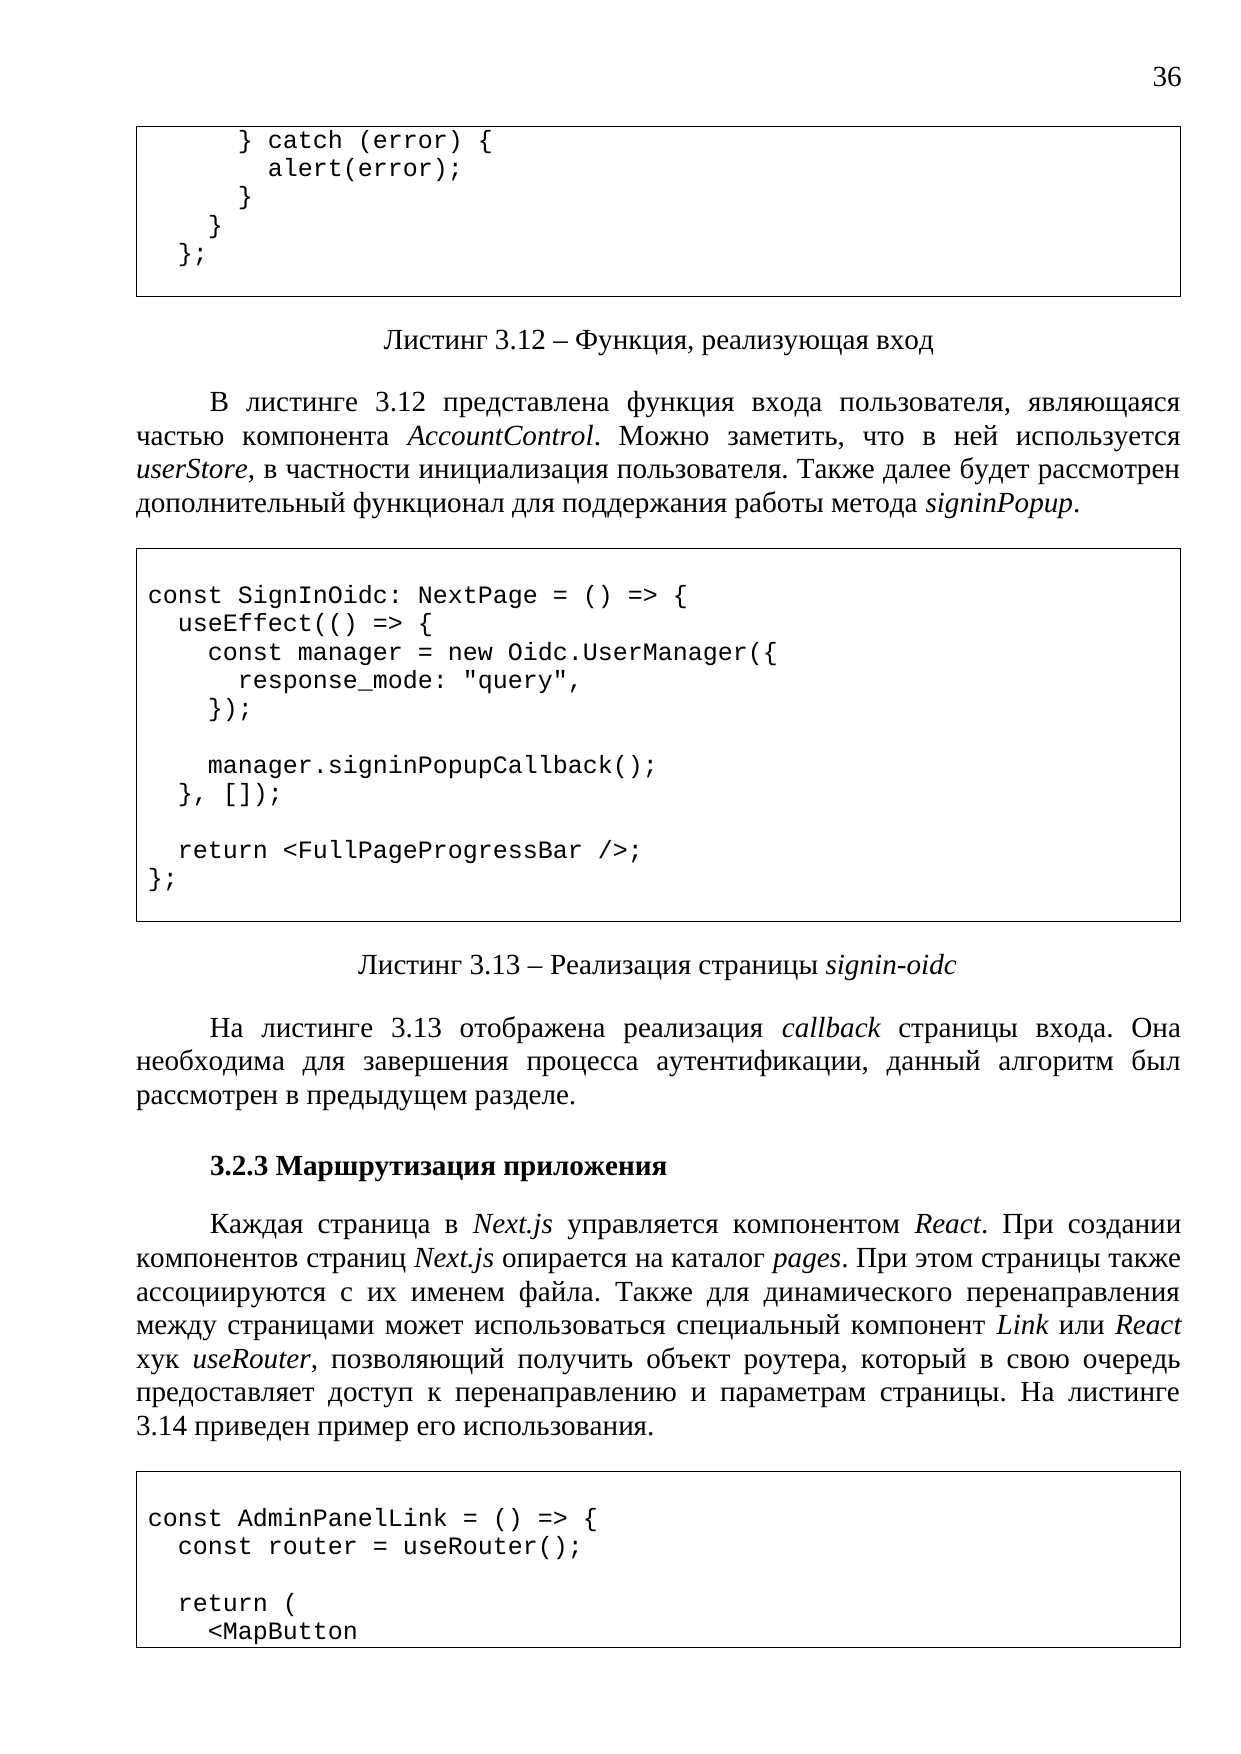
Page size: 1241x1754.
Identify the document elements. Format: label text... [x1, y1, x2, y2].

text На листинге 3.13 отображена реализация callback страницы входа. Она необходима для завершения процесса аутентификации, данный алгоритм был рассмотрен в предыдущем разделе. [136, 1010, 1181, 1111]
text В листинге 3.12 представлена функция входа пользователя, являющаяся частью компонента AccountControl. Можно заметить, что в ней используется userStore, в частности инициализация пользователя. Также далее будет рассмотрен дополнительный функционал для поддержания работы метода signinPopup. [136, 384, 1181, 519]
text Каждая страница в Next.js управляется компонентом React. При создании компонентов страниц Next.js опирается на каталог pages. При этом страницы также ассоциируются с их именем файла. Также для динамического перенаправления между страницами может использоваться специальный компонент Link или React хук useRouter, позволяющий получить объект роутера, который в свою очередь предоставляет доступ к перенаправлению и параметрам страницы. На листинге 3.14 приведен пример его использования. [136, 1207, 1181, 1441]
table_header const SignInOidc: NextPage = () => { useEffect(() => { const manager = new Oidc.UserManager({ response_mode: "query", }); manager.signinPopupCallback(); }, []); return <FullPageProgressBar />; }; [137, 549, 1180, 921]
subtitle 3.2.3 Маршрутизация приложения [136, 1148, 1181, 1182]
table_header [137, 127, 1180, 296]
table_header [137, 1472, 1180, 1647]
text Листинг 3.12 – Функция, реализующая вход [136, 322, 1181, 355]
text Листинг 3.13 – Реализация страницы signin-oidc [136, 947, 1181, 981]
